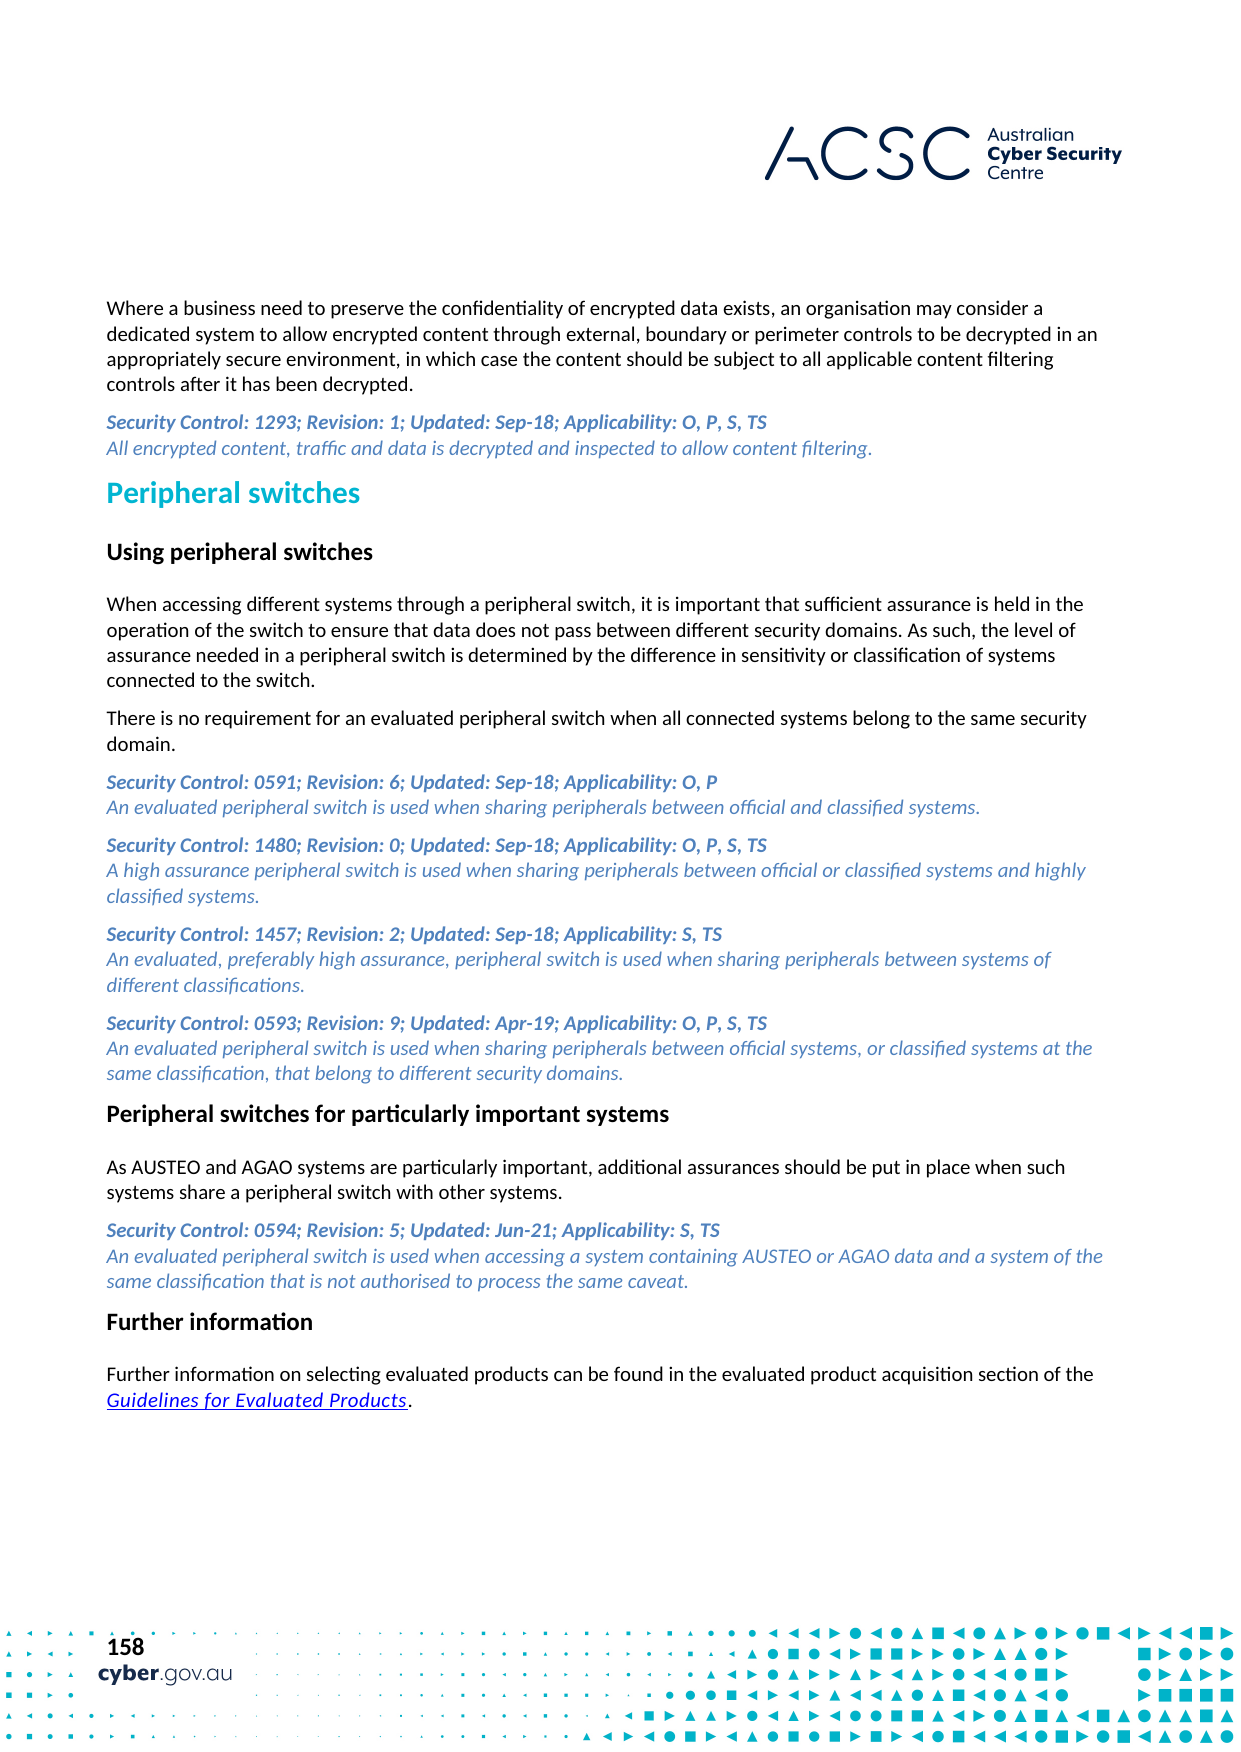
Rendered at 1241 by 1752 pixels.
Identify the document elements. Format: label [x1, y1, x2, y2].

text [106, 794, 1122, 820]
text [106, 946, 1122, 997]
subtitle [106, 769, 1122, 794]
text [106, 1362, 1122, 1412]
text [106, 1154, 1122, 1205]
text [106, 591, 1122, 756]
picture [0, 0, 1240, 317]
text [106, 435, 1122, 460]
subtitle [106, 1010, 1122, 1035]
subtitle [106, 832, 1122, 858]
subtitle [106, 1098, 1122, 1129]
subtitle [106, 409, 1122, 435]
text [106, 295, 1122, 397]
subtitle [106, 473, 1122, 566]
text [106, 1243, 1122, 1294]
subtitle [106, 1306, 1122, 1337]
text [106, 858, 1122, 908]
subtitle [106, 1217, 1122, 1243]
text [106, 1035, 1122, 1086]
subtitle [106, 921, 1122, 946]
picture [0, 1624, 1237, 1747]
